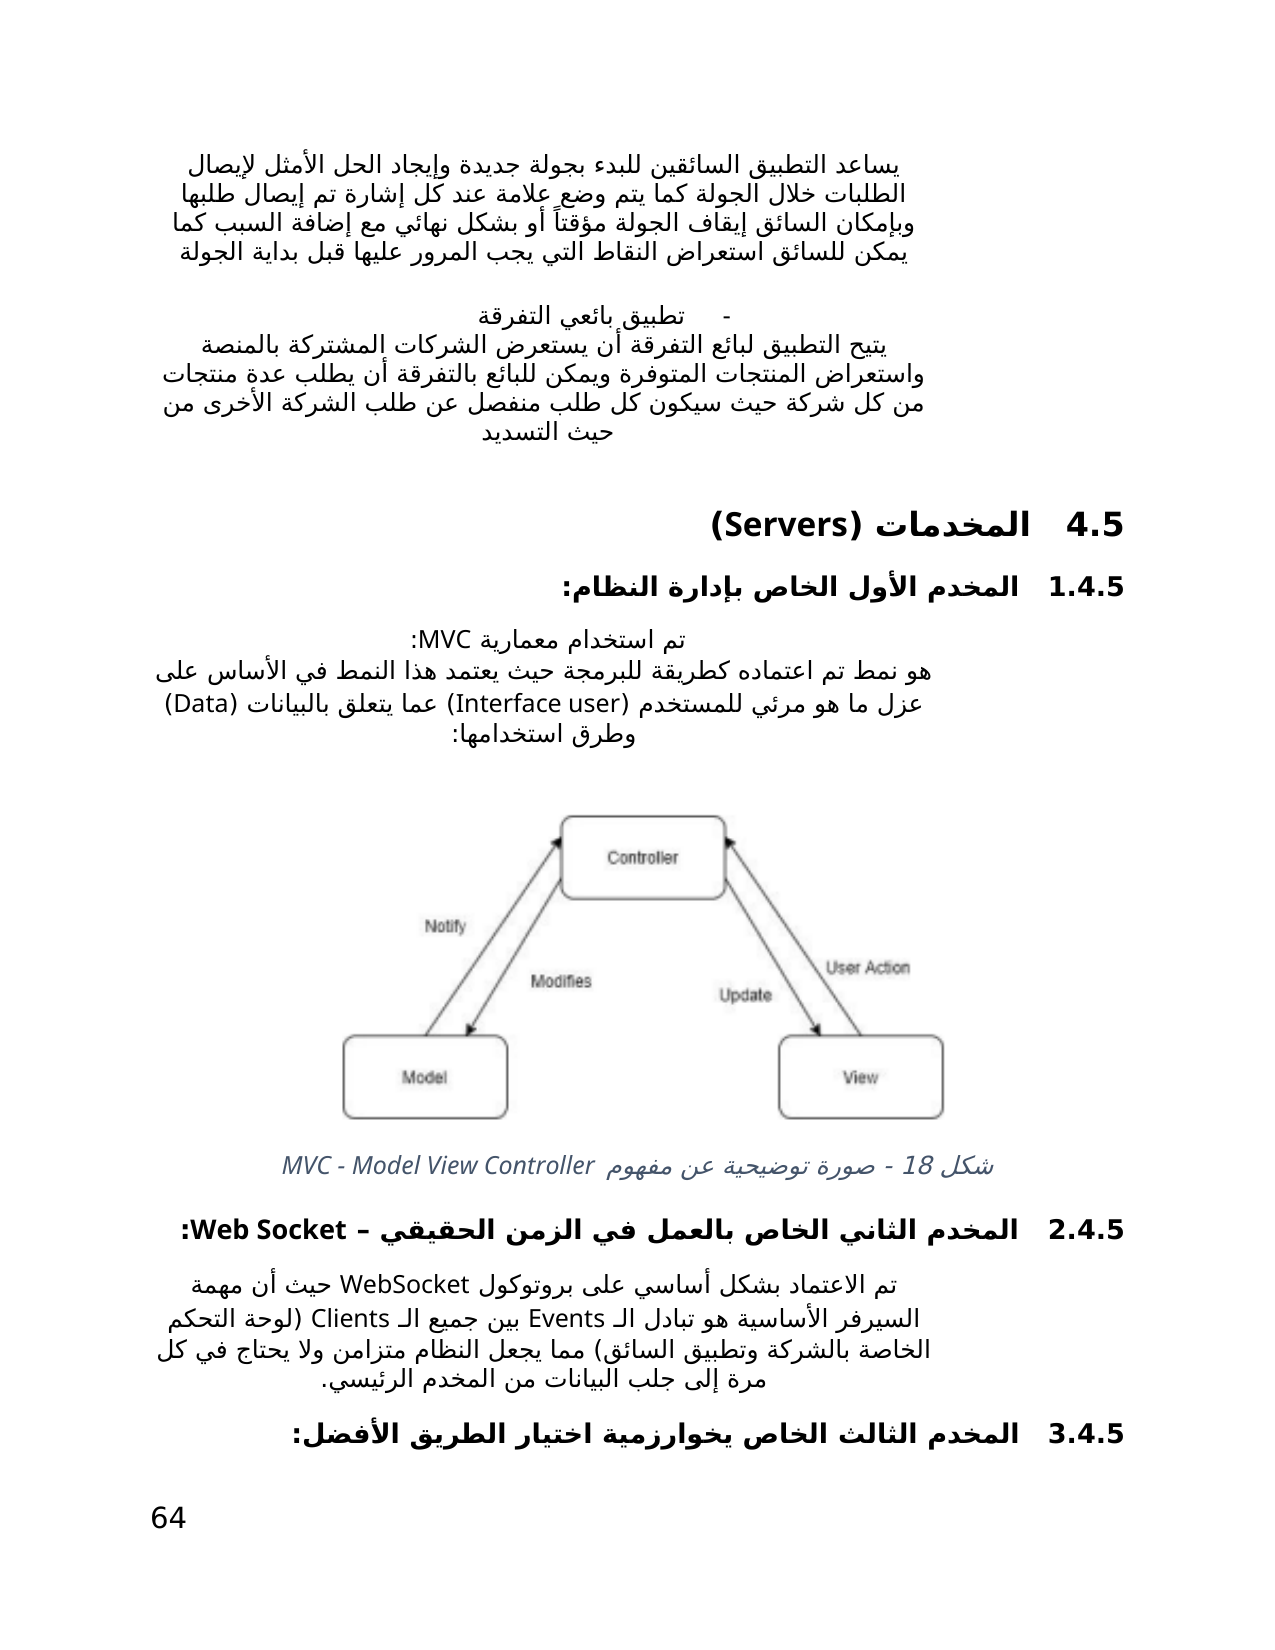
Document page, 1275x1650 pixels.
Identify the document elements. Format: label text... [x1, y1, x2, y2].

title 2.4.5 المخدم الثاني الخاص بالعمل في الزمن الحقيقي – Web Socket: [150, 1211, 1125, 1247]
title 4.5 المخدمات (Servers) [150, 501, 1125, 546]
text تم استخدام معمارية MVC: [150, 622, 937, 656]
picture [311, 773, 964, 1132]
list تطبيق بائعي التفرقة [150, 301, 1050, 330]
text هو نمط تم اعتماده كطريقة للبرمجة حيث يعتمد هذا النمط في الأساس على عزل ما هو مرئي للمستخدم (Interface user) عما يتعلق بالبيانات (Data) وطرق استخدامها: [150, 656, 937, 748]
text تم الاعتماد بشكل أساسي على بروتوكول WebSocket حيث أن مهمة السيرفر الأساسية هو تبادل الـ Events بين جميع الـ Clients (لوحة التحكم الخاصة بالشركة وتطبيق السائق) مما يجعل النظام متزامن ولا يحتاج في كل مرة إلى جلب البيانات من المخدم الرئيسي. [150, 1267, 937, 1393]
title 1.4.5 المخدم الأول الخاص بإدارة النظام: [150, 571, 1125, 603]
title 3.4.5 المخدم الثالث الخاص يخوارزمية اختيار الطريق الأفضل: [150, 1418, 1125, 1450]
text يساعد التطبيق السائقين للبدء بجولة جديدة وإيجاد الحل الأمثل لإيصال الطلبات خلال الجولة كما يتم وضع علامة عند كل إشارة تم إيصال طلبها وبإمكان السائق إيقاف الجولة مؤقتاً أو بشكل نهائي مع إضافة السبب كما يمكن للسائق استعراض النقاط التي يجب المرور عليها قبل بداية الجولة [150, 150, 937, 267]
text يتيح التطبيق لبائع التفرقة أن يستعرض الشركات المشتركة بالمنصة واستعراض المنتجات المتوفرة ويمكن للبائع بالتفرقة أن يطلب عدة منتجات من كل شركة حيث سيكون كل طلب منفصل عن طلب الشركة الأخرى من حيث التسديد [150, 330, 937, 447]
